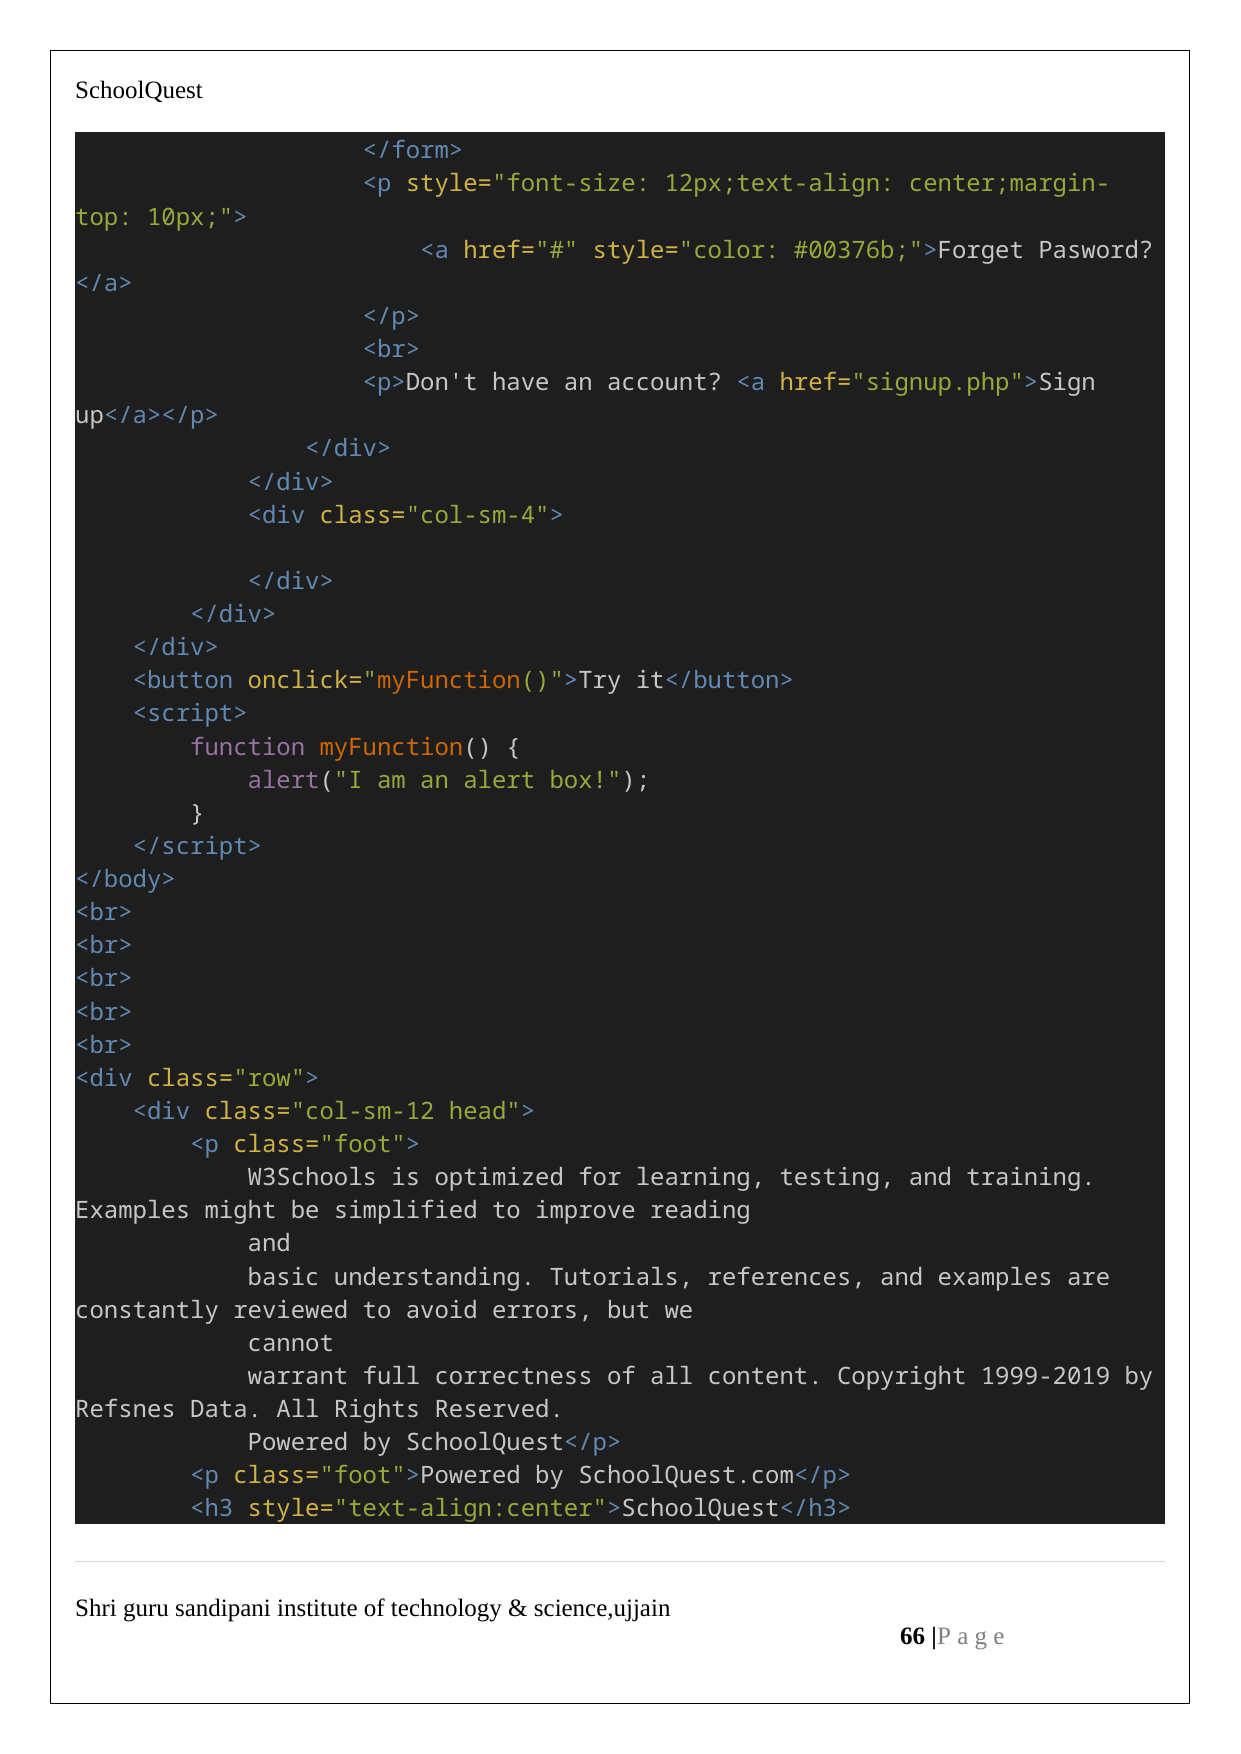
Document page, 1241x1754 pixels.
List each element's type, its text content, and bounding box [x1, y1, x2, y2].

text <p>Don't have an account? <a href="signup.php">Sign up</a></p> [75, 364, 1165, 431]
text cannot [75, 1325, 1165, 1358]
text <br> [75, 894, 1165, 927]
text alert("I am an alert box!"); [75, 762, 1165, 795]
text </div> [75, 431, 1165, 464]
text <div class="row"> [75, 1060, 1165, 1093]
text </div> [75, 464, 1165, 497]
text <p class="foot"> [75, 1126, 1165, 1159]
text <p style="font-size: 12px;text-align: center;margin-top: 10px;"> [75, 166, 1165, 232]
text <div class="col-sm-4"> [75, 497, 1165, 530]
text </script> [75, 828, 1165, 861]
text Powered by SchoolQuest</p> [75, 1424, 1165, 1457]
text warrant full correctness of all content. Copyright 1999-2019 by Refsnes Data. All Rights Reserved. [75, 1358, 1165, 1424]
text <a href="#" style="color: #00376b;">Forget Pasword?</a> [75, 232, 1165, 298]
text </form> [75, 132, 1165, 166]
text <h3 style="text-align:center">SchoolQuest</h3> [75, 1491, 1165, 1524]
text <div class="col-sm-12 head"> [75, 1093, 1165, 1126]
text <button onclick="myFunction()">Try it</button> [75, 662, 1165, 696]
text </div> [75, 629, 1165, 662]
text <br> [75, 1027, 1165, 1060]
text </p> [75, 298, 1165, 331]
text and [75, 1226, 1165, 1259]
text </body> [75, 861, 1165, 894]
text W3Schools is optimized for learning, testing, and training. Examples might be simplified to improve reading [75, 1159, 1165, 1226]
text </div> [75, 596, 1165, 629]
text <br> [75, 994, 1165, 1027]
text <br> [75, 927, 1165, 961]
text <br> [75, 961, 1165, 994]
text <script> [75, 696, 1165, 729]
text } [75, 795, 1165, 828]
text </div> [75, 563, 1165, 596]
text basic understanding. Tutorials, references, and examples are constantly reviewed to avoid errors, but we [75, 1259, 1165, 1325]
text function myFunction() { [75, 729, 1165, 762]
text <p class="foot">Powered by SchoolQuest.com</p> [75, 1457, 1165, 1491]
text <br> [75, 331, 1165, 364]
